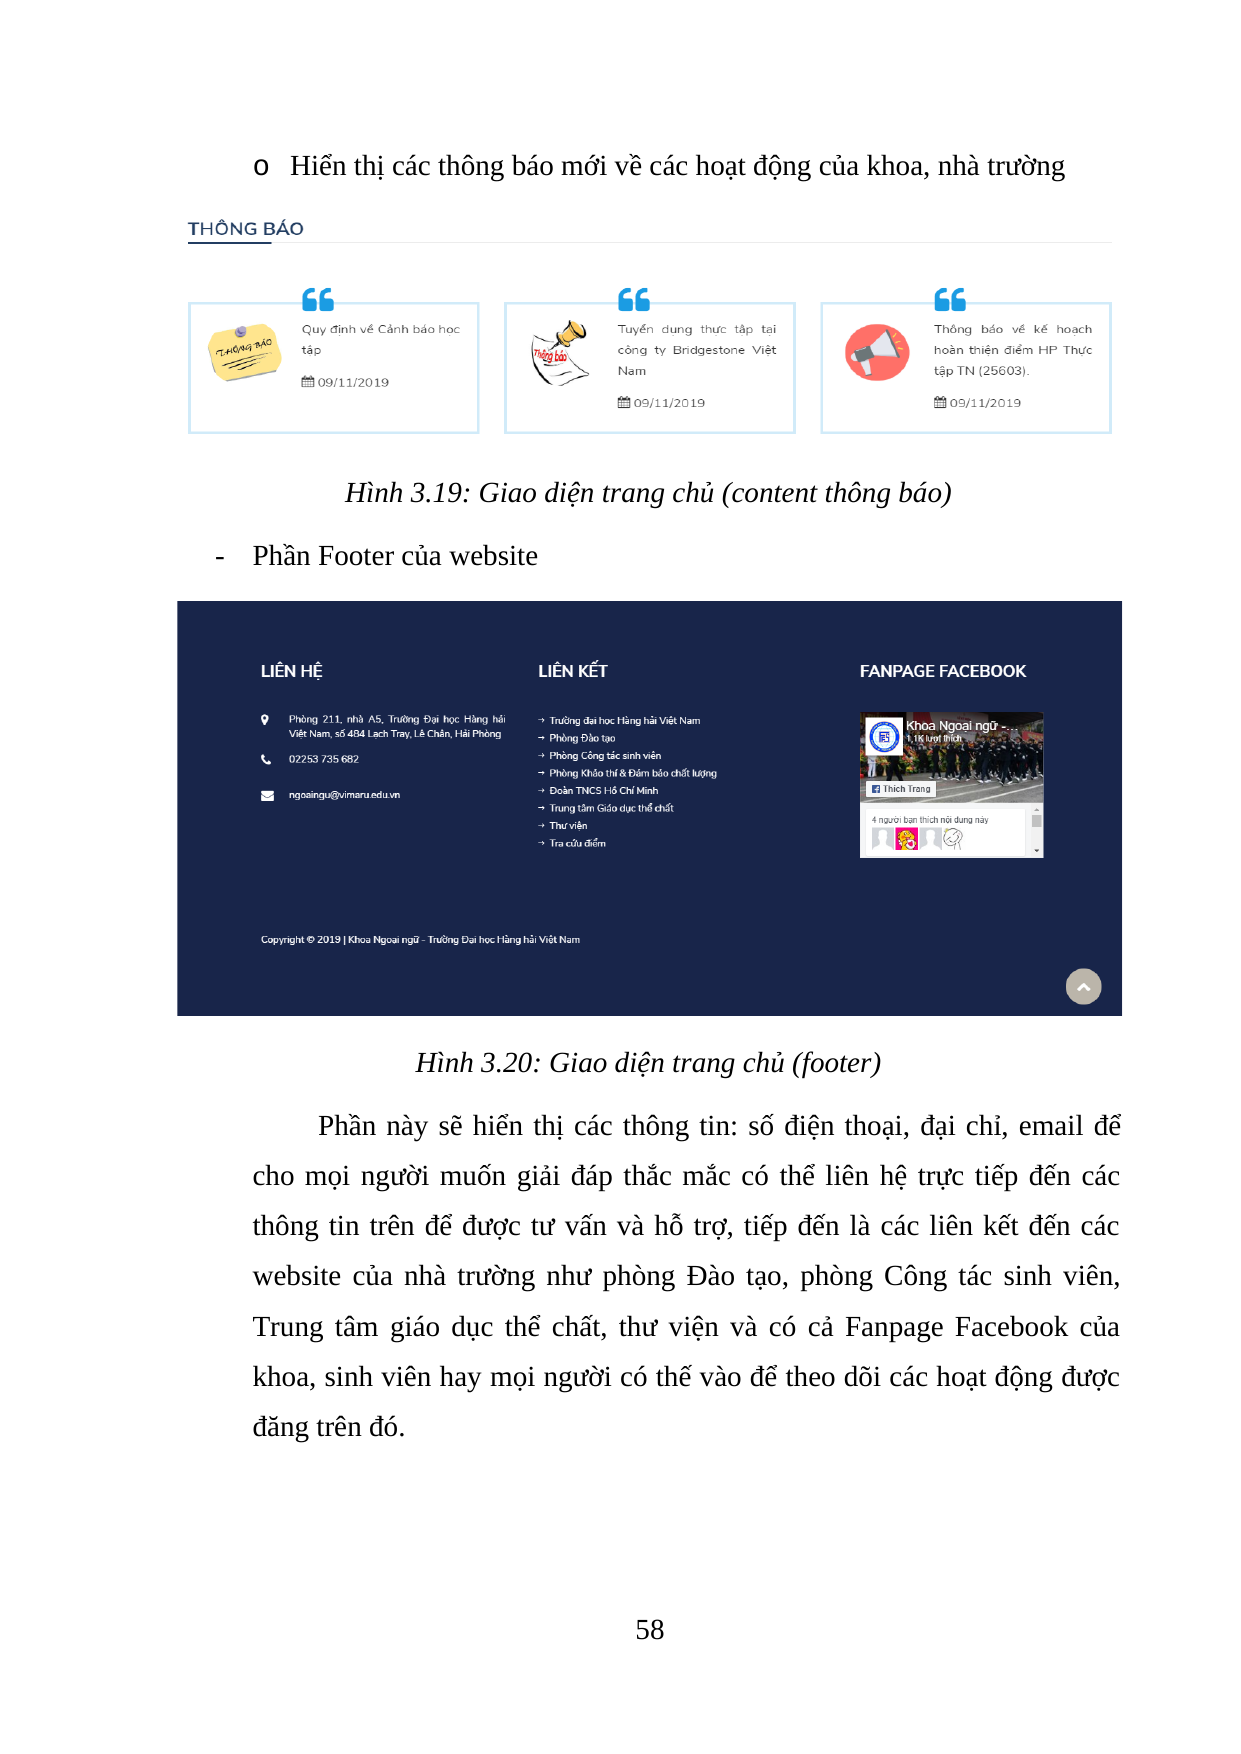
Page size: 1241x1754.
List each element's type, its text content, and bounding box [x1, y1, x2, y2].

text Phần này sẽ hiển thị các thông tin: số điện thoại, đại chỉ, email để cho mọi người muốn giải đáp thắc mắc có thể liên hệ trực tiếp đến các thông tin trên để được tư vấn và hỗ trợ, tiếp đến là các liên kết đến các website của nhà trường như phòng Đào tạo, phòng Công tác sinh viên, Trung tâm giáo dục thể chất, thư viện và có cả Fanpage Facebook của khoa, sinh viên hay mọi người có thế vào để theo dõi các hoạt động được đăng trên đó. [252, 1108, 1122, 1443]
text Hình 3.20: Giao diện trang chủ (footer) [177, 1045, 1122, 1078]
text Hình 3.19: Giao diện trang chủ (content thông báo) [177, 475, 1122, 508]
list Phần Footer của website [215, 538, 1122, 571]
picture [177, 600, 1123, 1016]
list Hiển thị các thông báo mới về các hoạt động của khoa, nhà trường [252, 148, 1122, 184]
picture [177, 214, 1123, 446]
